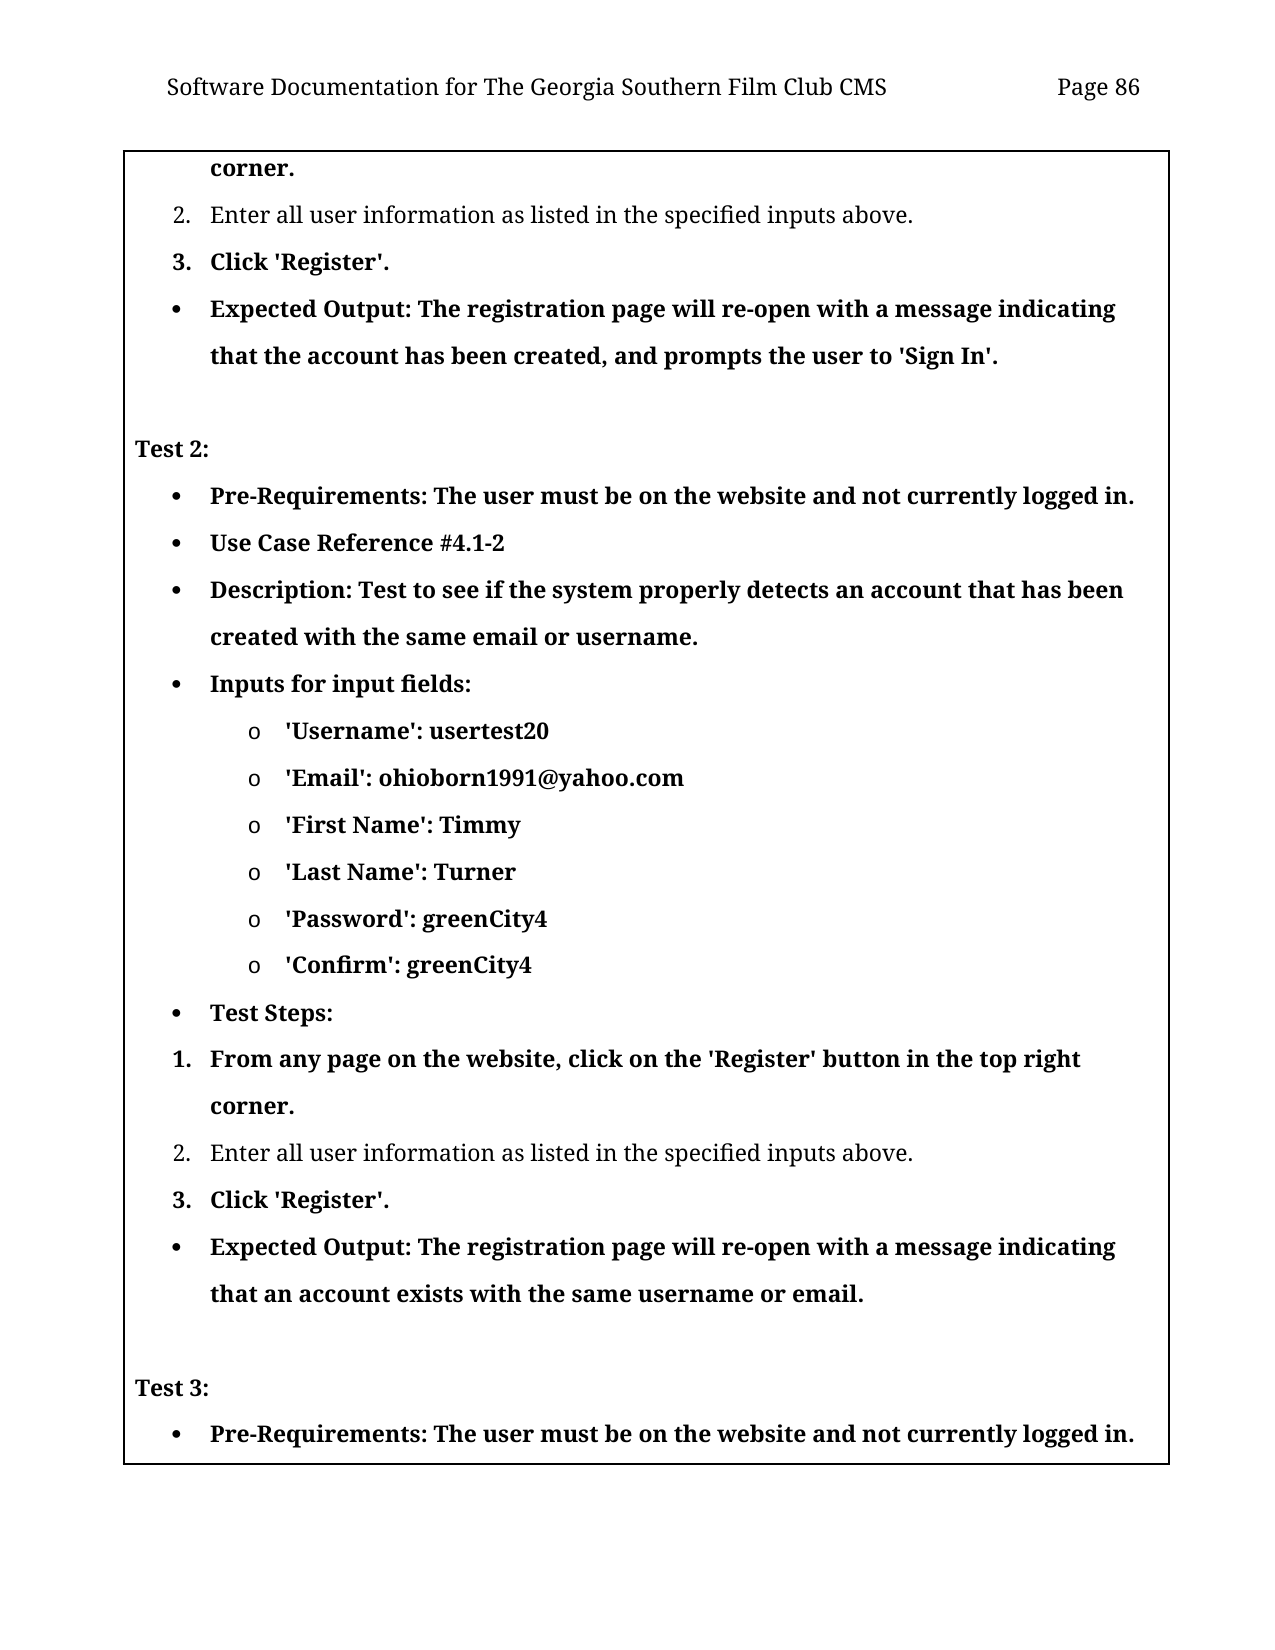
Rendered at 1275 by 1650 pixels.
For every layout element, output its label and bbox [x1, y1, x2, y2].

table_cell [125, 152, 1168, 1463]
